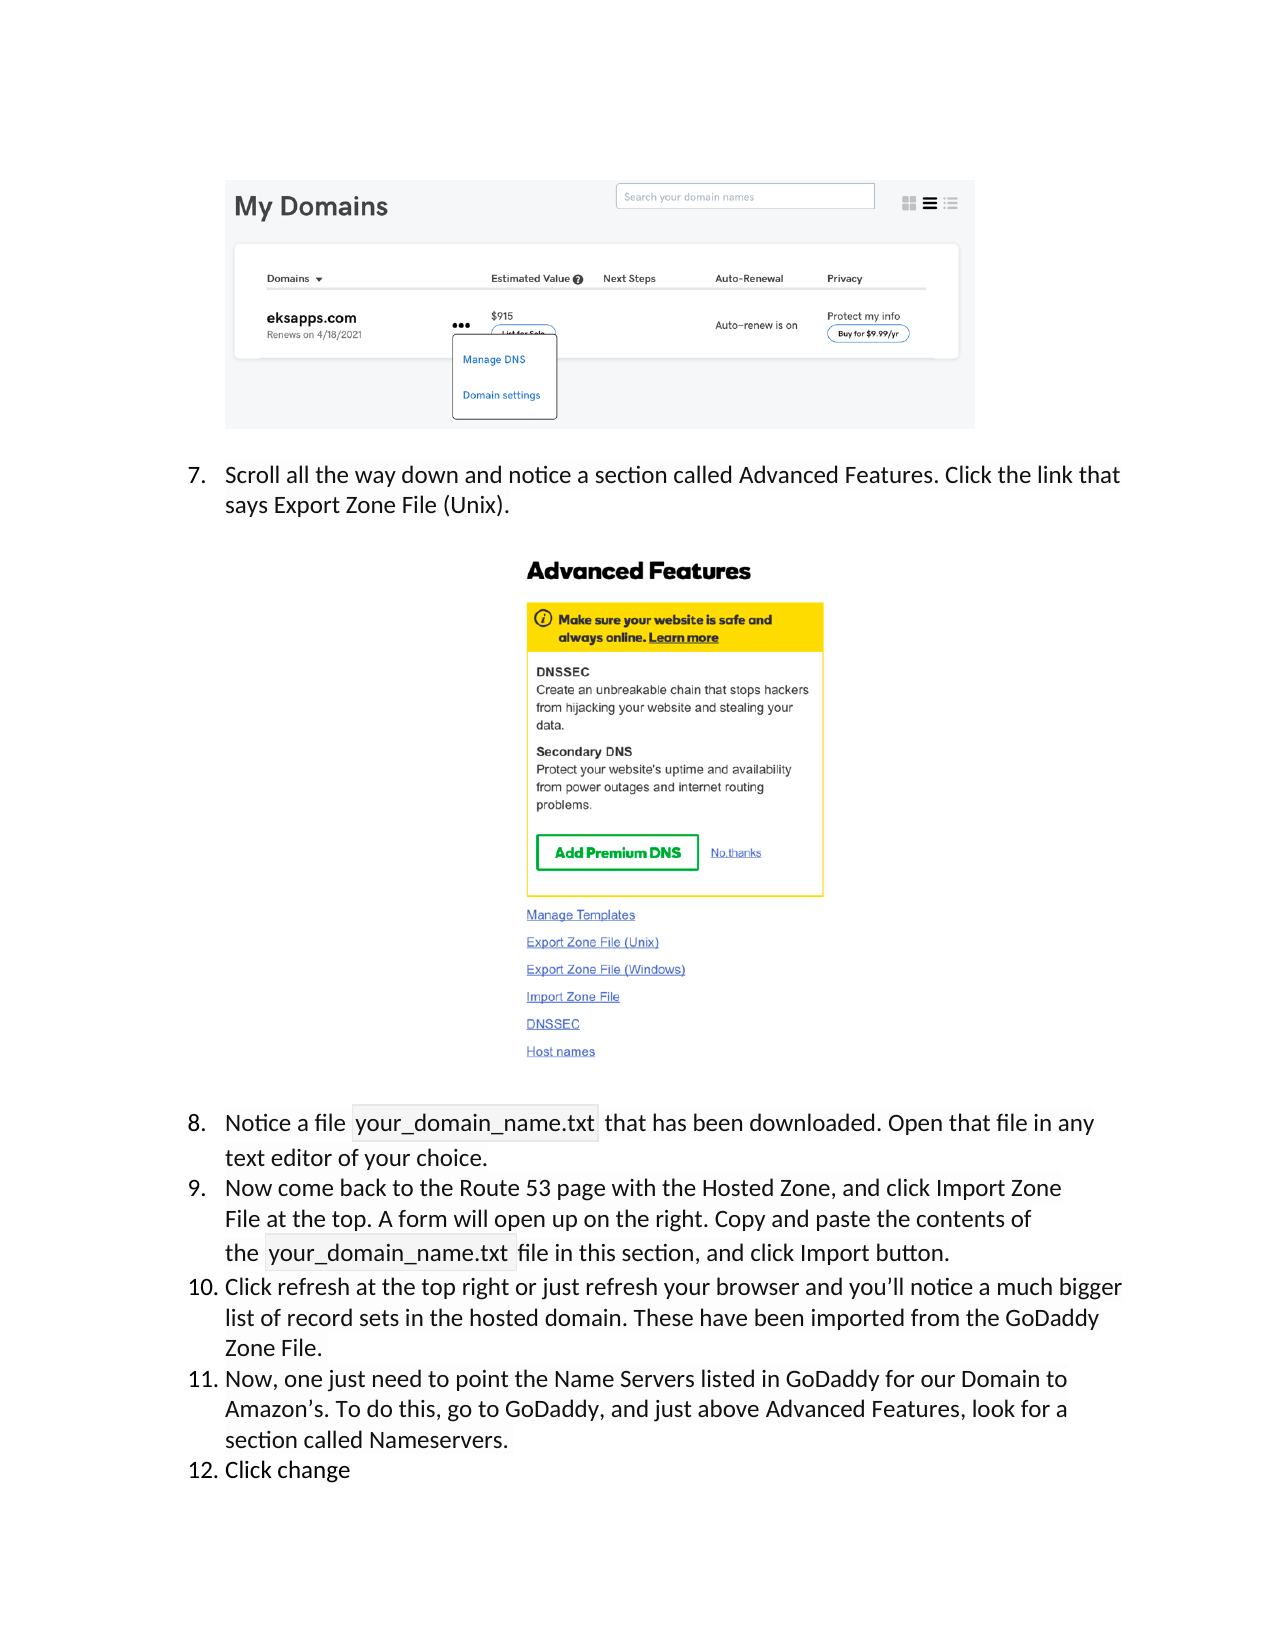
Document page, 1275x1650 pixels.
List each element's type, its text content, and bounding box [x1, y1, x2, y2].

list Notice a file your_domain_name.txt that has been downloaded. Open that file in any text editor of your choice. [488, 1104, 1125, 1172]
list Scroll all the way down and notice a section called Advanced Features. Click the link that says Export Zone File (Unix). [510, 459, 1125, 520]
list Notice a file your_domain_name.txt that has been downloaded. Open that file in any text editor of your choice. [187, 1104, 352, 1172]
list Click change [187, 1454, 1125, 1485]
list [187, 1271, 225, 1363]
list Now, one just need to point the Name Servers listed in GoDaddy for our Domain to Amazon’s. To do this, go to GoDaddy, and just above Advanced Features, look for a section called Nameservers. [514, 1363, 1125, 1454]
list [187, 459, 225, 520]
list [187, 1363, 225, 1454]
list Now come back to the Route 53 page with the Hosted Zone, and click Import Zone File at the top. A form will open up on the right. Copy and paste the contents of the your_domain_name.txt file in this section, and click Import button. [517, 1172, 1125, 1271]
list Click refresh at the top right or just refresh your browser and you’ll notice a much bigger list of record sets in the hosted domain. These have been imported from the GoDaddy Zone File. [328, 1271, 1125, 1363]
picture [225, 180, 976, 429]
picture [505, 550, 846, 1074]
